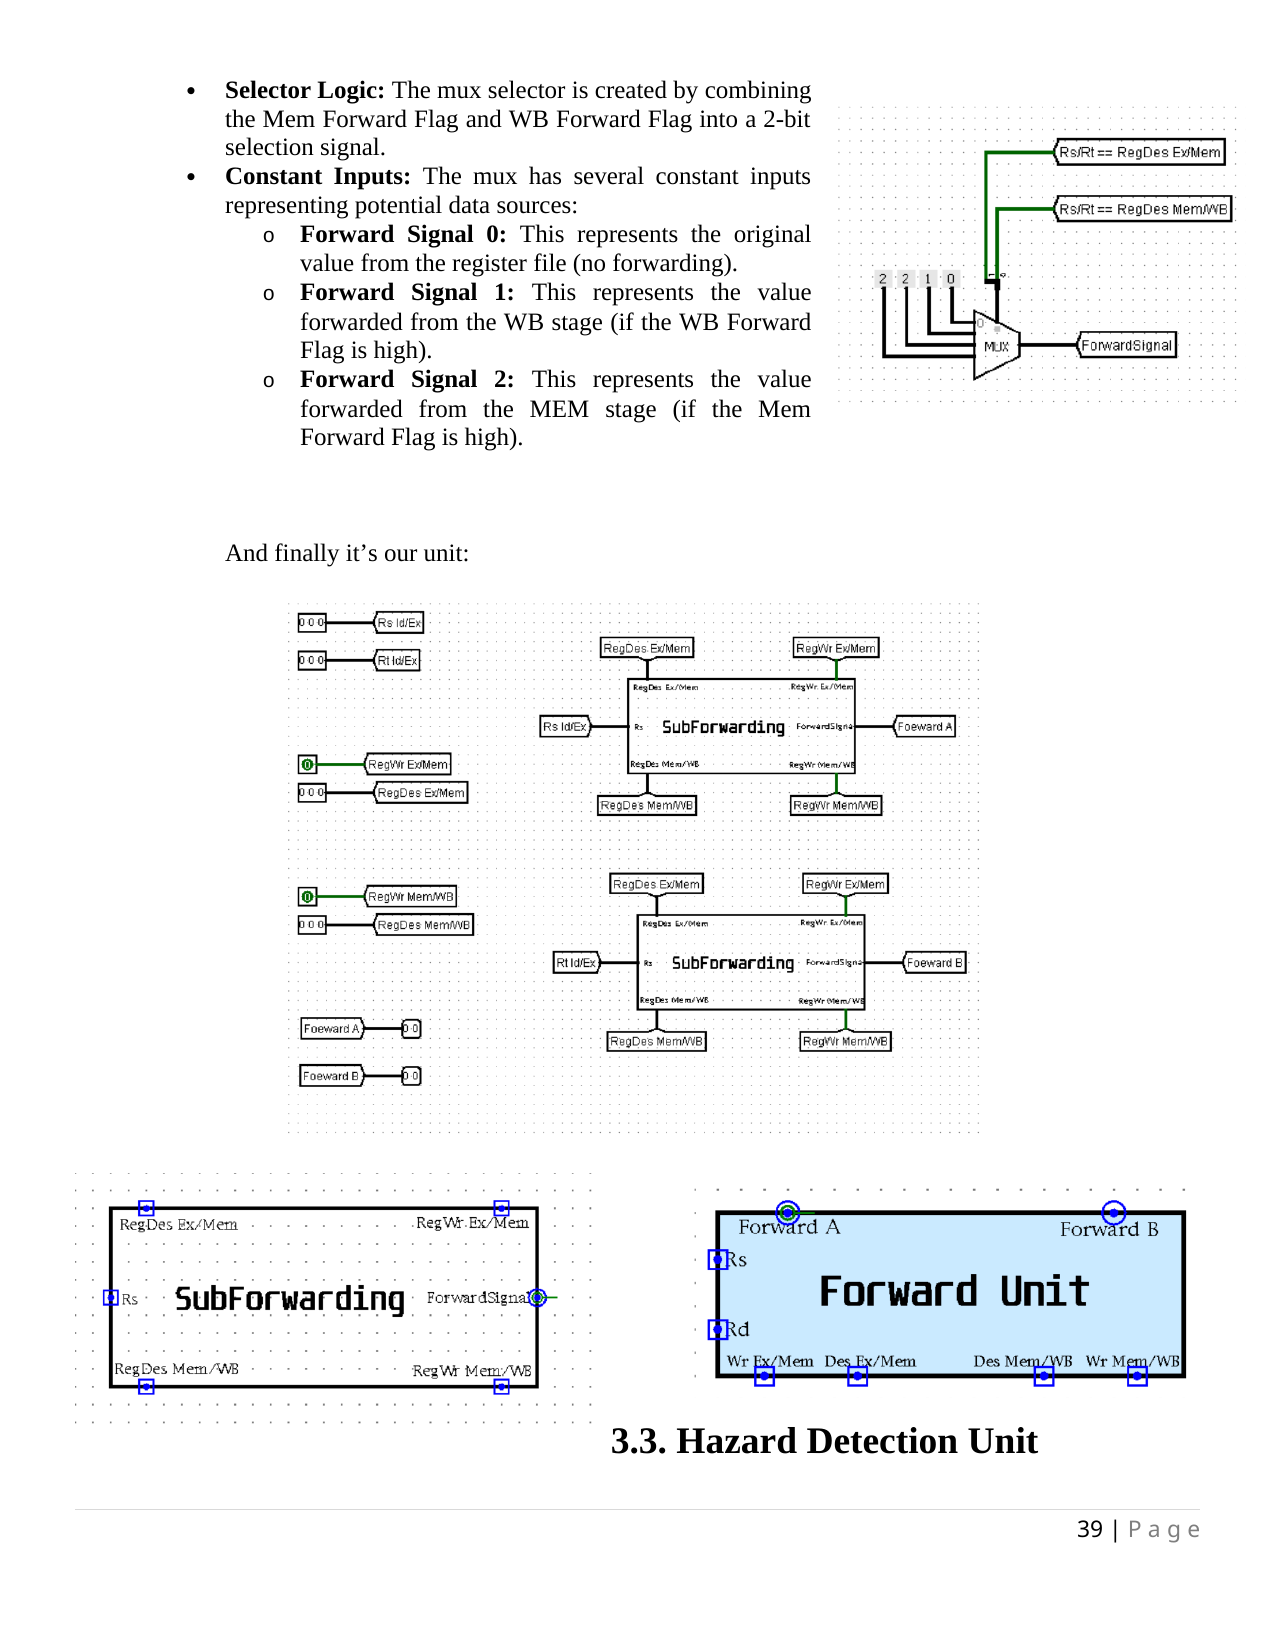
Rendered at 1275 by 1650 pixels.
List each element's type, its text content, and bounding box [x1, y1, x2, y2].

picture [694, 1186, 1200, 1398]
list Forward Signal 1: This represents the value forwarded from the WB stage (if the WB Forward Flag is high). [262, 277, 830, 364]
list Forward Signal 2: This represents the value forwarded from the MEM stage (if the Mem Forward Flag is high). [262, 364, 1200, 451]
list Forward Signal 0: This represents the original value from the register file (no forwarding). [262, 219, 830, 277]
text 3.3. Hazard Detection Unit [75, 1418, 1200, 1461]
picture [283, 597, 986, 1132]
picture [75, 1173, 592, 1426]
text And finally it’s our unit: [225, 538, 1200, 567]
list Selector Logic: The mux selector is created by combining the Mem Forward Flag and WB Forward Flag into a 2-bit selection signal. [187, 75, 1200, 161]
picture [830, 98, 1246, 410]
list Constant Inputs: The mux has several constant inputs representing potential data sources: [187, 161, 830, 219]
